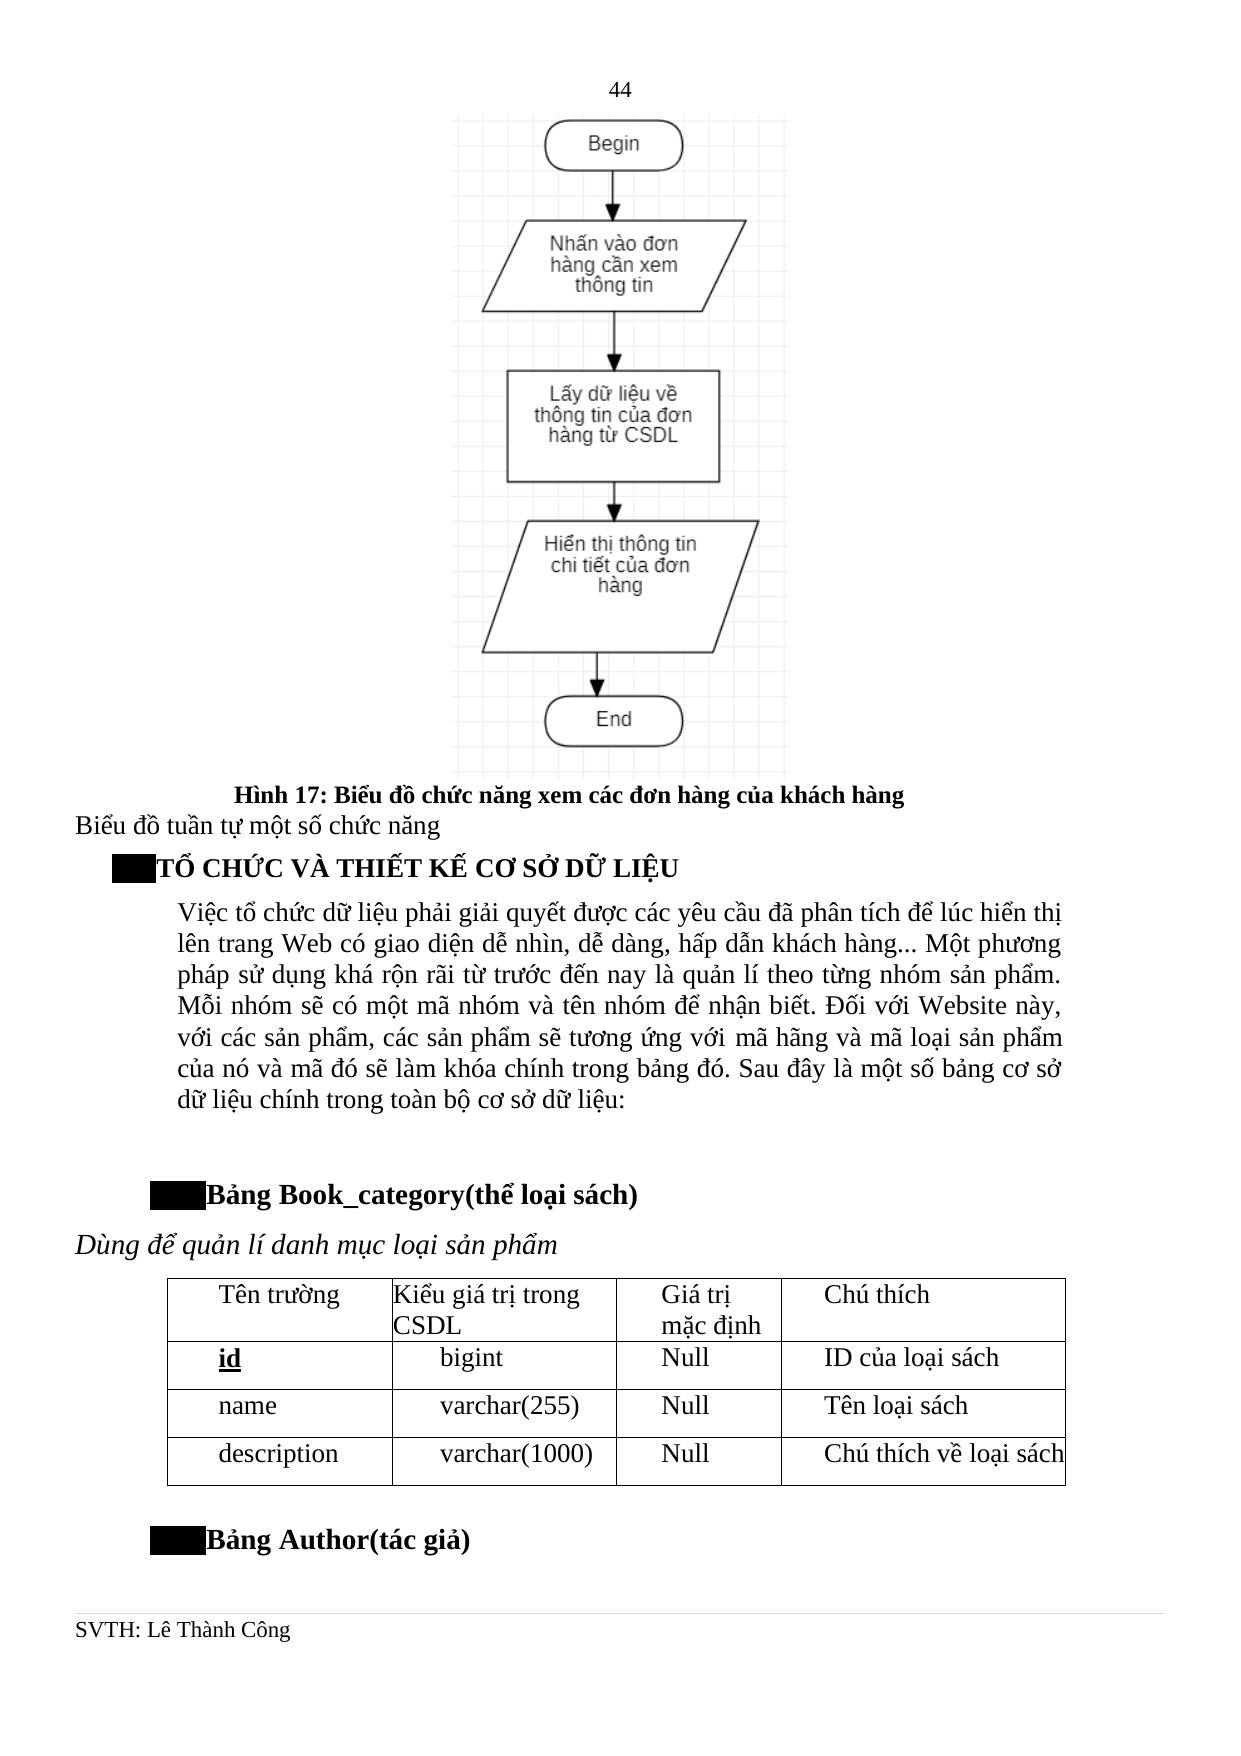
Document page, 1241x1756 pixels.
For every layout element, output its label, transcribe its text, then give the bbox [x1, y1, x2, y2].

table_header Chú thích [782, 1279, 1065, 1341]
text Dùng để quản lí danh mục loại sản phẩm [75, 1227, 1165, 1261]
table_header Giá trị mặc định [617, 1279, 781, 1341]
table_cell Chú thích về loại sách [782, 1438, 1065, 1485]
text Việc tổ chức dữ liệu phải giải quyết được các yêu cầu đã phân tích để lúc hiển thị lên trang Web có giao diện dễ nhìn, dễ dàng, hấp dẫn khách hàng... Một phương pháp sử dụng khá rộn rãi từ trước đến nay là quản lí theo từng nhóm sản phẩm. Mỗi nhóm sẽ có một mã nhóm và tên nhóm để nhận biết. Đối với Website này, với các sản phẩm, các sản phẩm sẽ tương ứng với mã hãng và mã loại sản phẩm của nó và mã đó sẽ làm khóa chính trong bảng đó. Sau đây là một số bảng cơ sở dữ liệu chính trong toàn bộ cơ sở dữ liệu: [177, 896, 1063, 1114]
subtitle Bảng Book_category(thể loại sách) [150, 1177, 1165, 1211]
table_cell description [168, 1438, 392, 1485]
table_cell name [168, 1390, 392, 1437]
table_cell varchar(1000) [393, 1438, 616, 1485]
table_header Tên trường [168, 1279, 392, 1341]
table_cell id [168, 1342, 392, 1389]
table_cell ID của loại sách [782, 1342, 1065, 1389]
picture [450, 114, 790, 780]
table_cell Null [617, 1342, 781, 1389]
text Biểu đồ tuần tự một số chức năng [75, 809, 1063, 840]
table_cell varchar(255) [393, 1390, 616, 1437]
subtitle Tổ chức và thiết kế cơ sở dữ liệu [112, 852, 1165, 883]
table_cell Null [617, 1438, 781, 1485]
table_cell Null [617, 1390, 781, 1437]
subtitle Bảng Author(tác giả) [150, 1522, 1165, 1556]
table_header Kiểu giá trị trong CSDL [393, 1279, 616, 1341]
text Hình 17: Biểu đồ chức năng xem các đơn hàng của khách hàng [75, 780, 1063, 809]
table_cell Tên loại sách [782, 1390, 1065, 1437]
table_cell bigint [393, 1342, 616, 1389]
